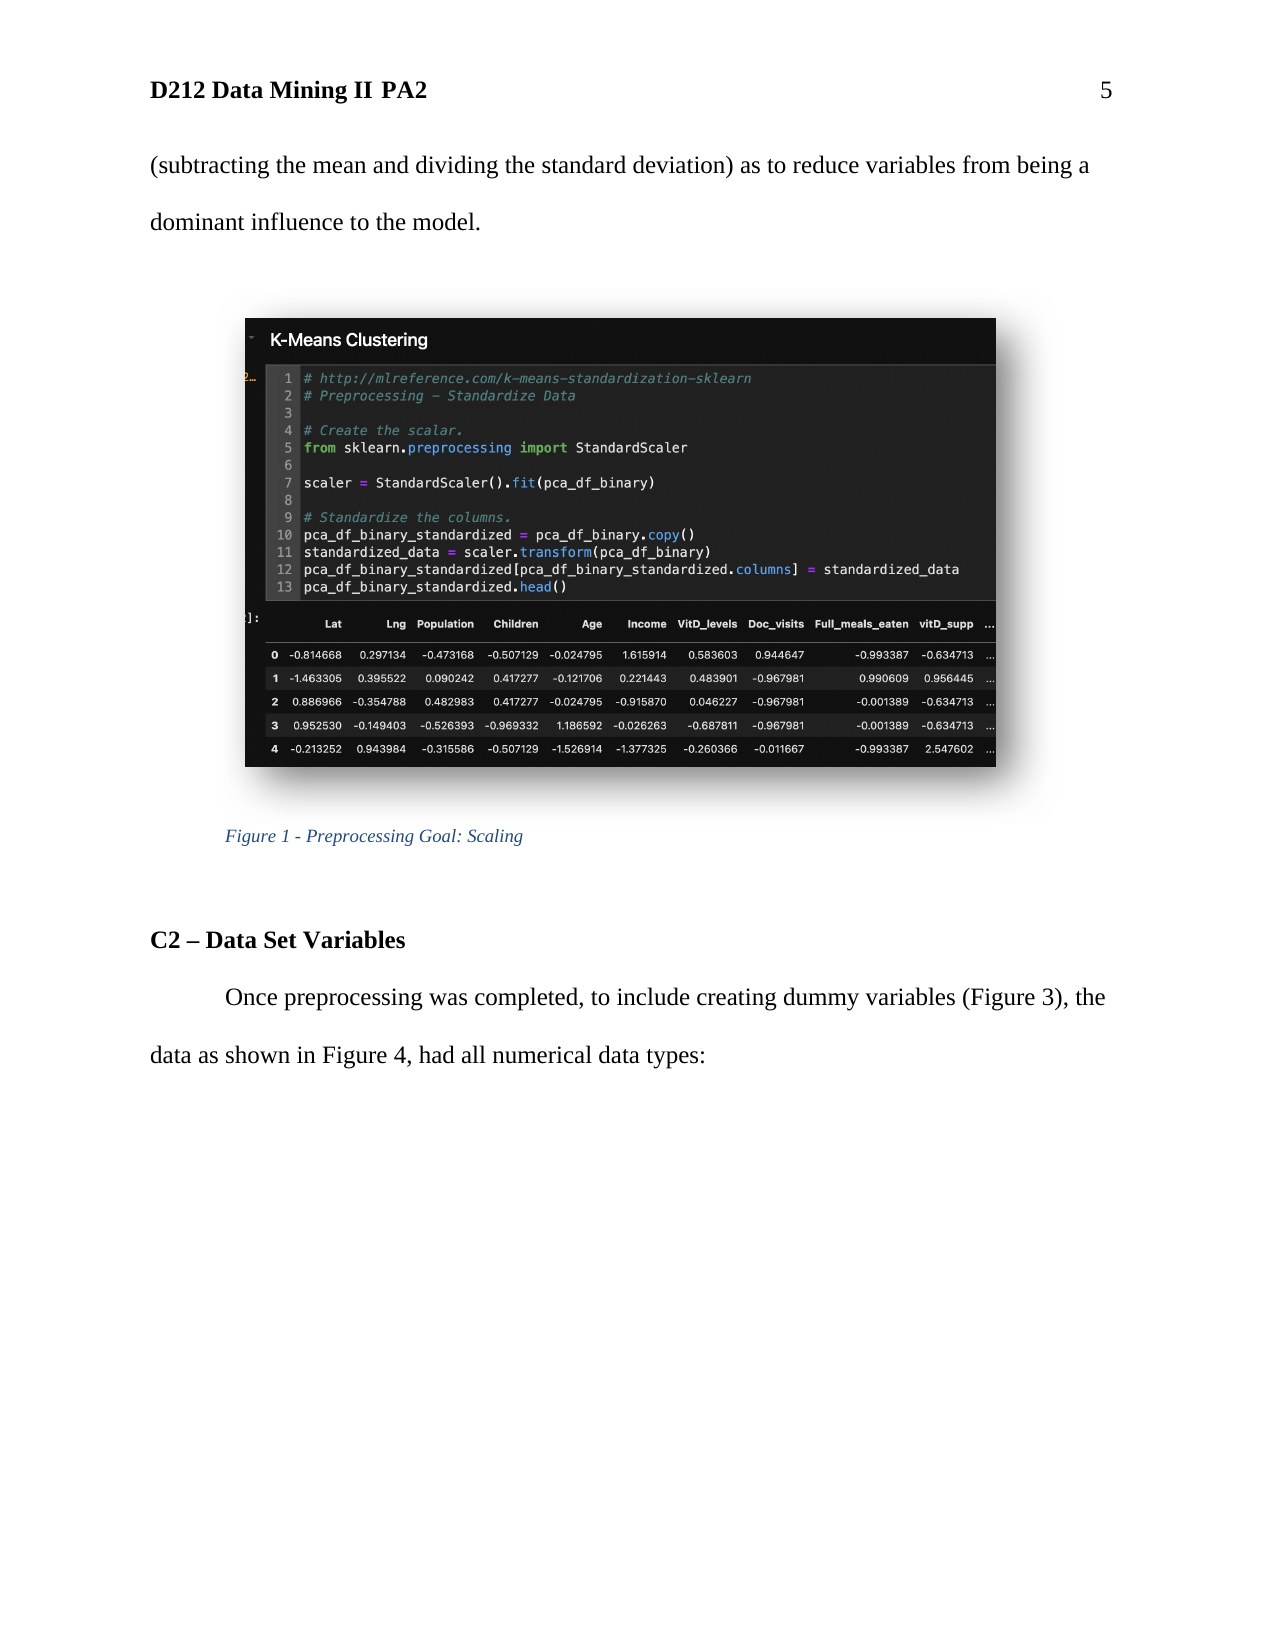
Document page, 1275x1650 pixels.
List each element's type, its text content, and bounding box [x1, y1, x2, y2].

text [150, 150, 1125, 236]
text C2 – Data Set Variables [150, 925, 1125, 954]
text Once preprocessing was completed, to include creating dummy variables (Figure 3), the data as shown in Figure 4, had all numerical data types: [150, 982, 1125, 1069]
picture [245, 318, 996, 767]
